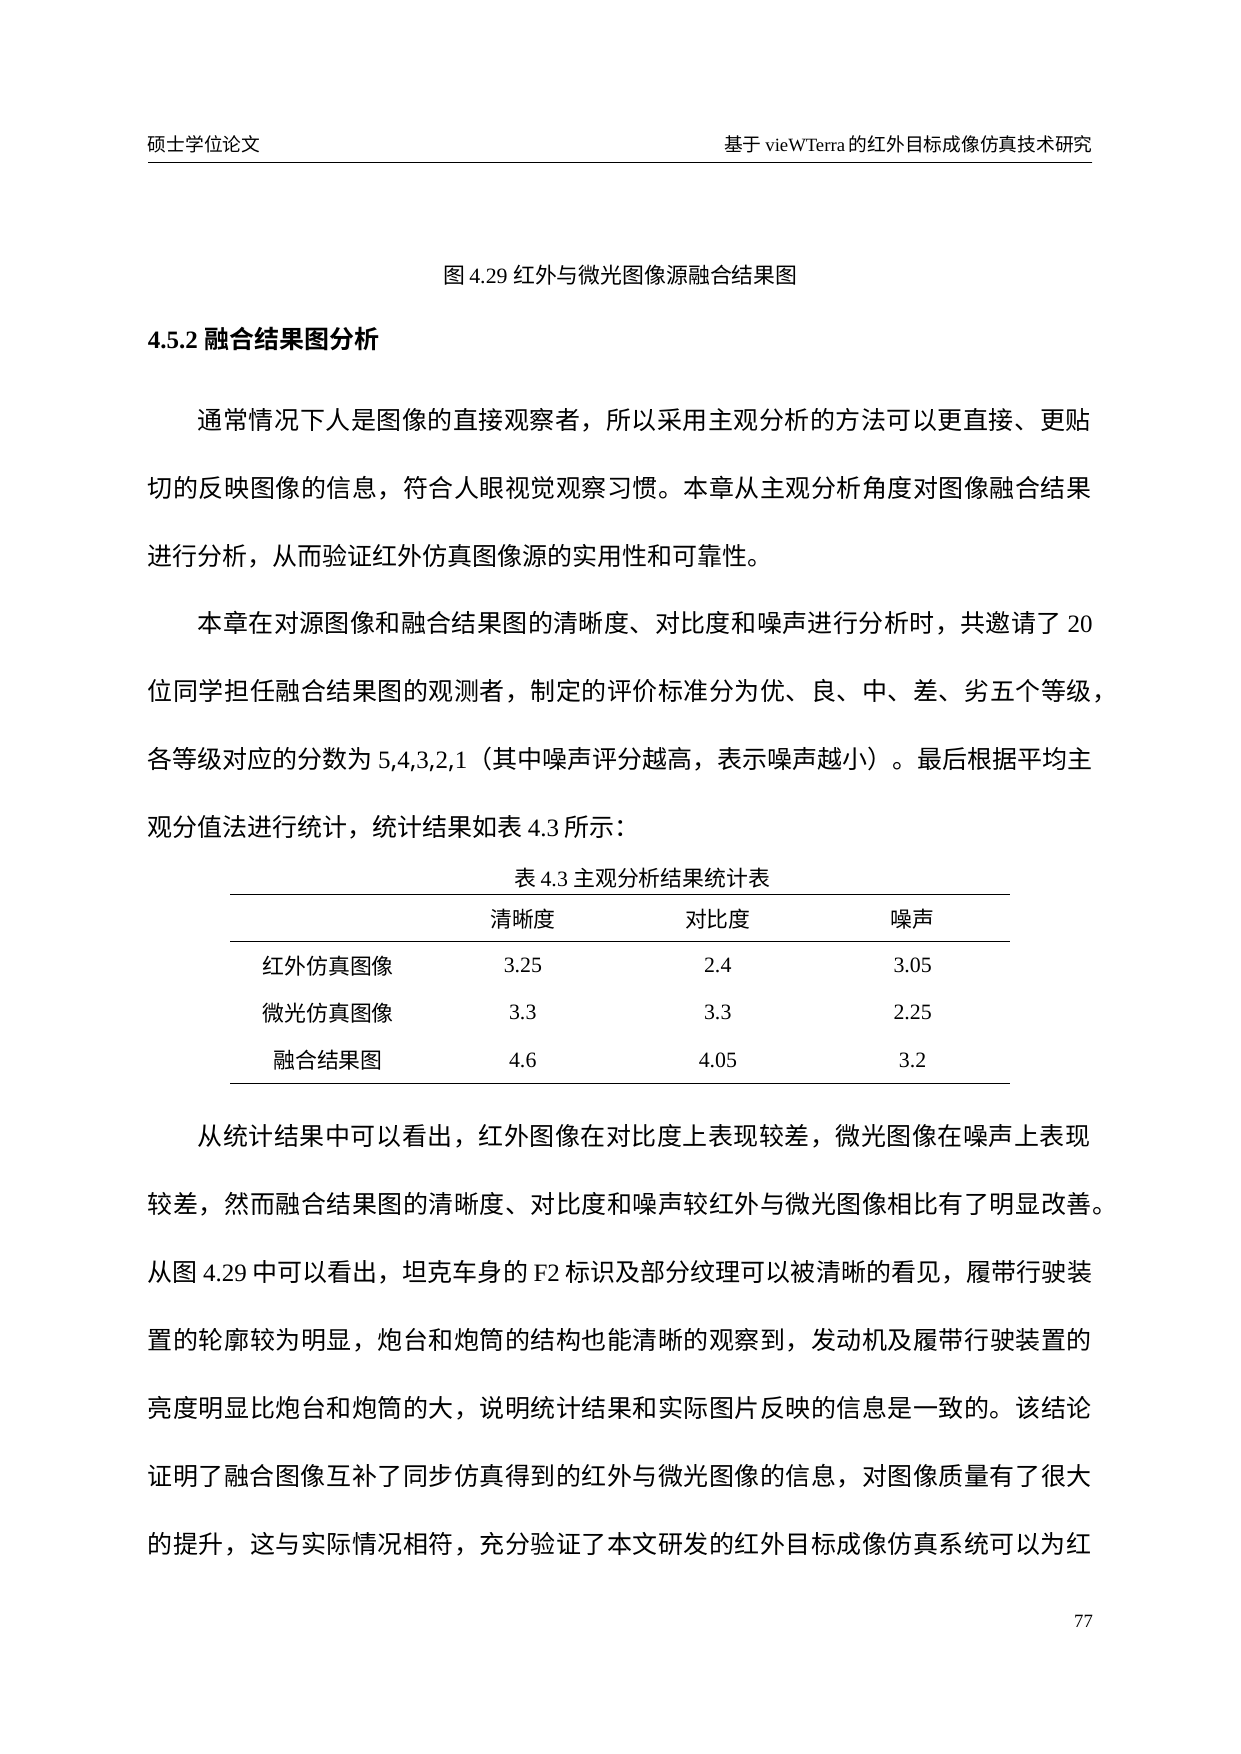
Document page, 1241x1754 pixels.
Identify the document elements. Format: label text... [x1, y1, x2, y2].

table_cell 2.4 [620, 942, 815, 988]
table_cell 4.05 [620, 1036, 815, 1083]
table_cell 3.3 [425, 988, 620, 1036]
table_cell 3.05 [815, 942, 1010, 988]
text 图4.29 红外与微光图像源融合结果图 [148, 257, 1092, 291]
subtitle 4.5.2 融合结果图分析 [148, 304, 1092, 372]
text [148, 1101, 1092, 1576]
table_cell 3.3 [620, 988, 815, 1036]
table_header 对比度 [620, 895, 815, 941]
table_cell 4.6 [425, 1036, 620, 1083]
table_header [230, 895, 425, 941]
table_cell 2.25 [815, 988, 1010, 1036]
text 本章在对源图像和融合结果图的清晰度、对比度和噪声进行分析时，共邀请了20位同学担任融合结果图的观测者，制定的评价标准分为优、良、中、差、劣五个等级，各等级对应的分数为5,4,3,2,1（其中噪声评分越高，表示噪声越小）。最后根据平均主观分值法进行统计，统计结果如表4.3所示： [148, 588, 1092, 860]
table_header 噪声 [815, 895, 1010, 941]
table_header 清晰度 [425, 895, 620, 941]
text 通常情况下人是图像的直接观察者，所以采用主观分析的方法可以更直接、更贴切的反映图像的信息，符合人眼视觉观察习惯。本章从主观分析角度对图像融合结果进行分析，从而验证红外仿真图像源的实用性和可靠性。 [148, 384, 1092, 588]
table_cell 融合结果图 [230, 1036, 425, 1083]
table_cell 3.2 [815, 1036, 1010, 1083]
table_cell 红外仿真图像 [230, 942, 425, 988]
text 表4.3 主观分析结果统计表 [148, 860, 1092, 894]
table_cell 3.25 [425, 942, 620, 988]
table_cell 微光仿真图像 [230, 988, 425, 1036]
